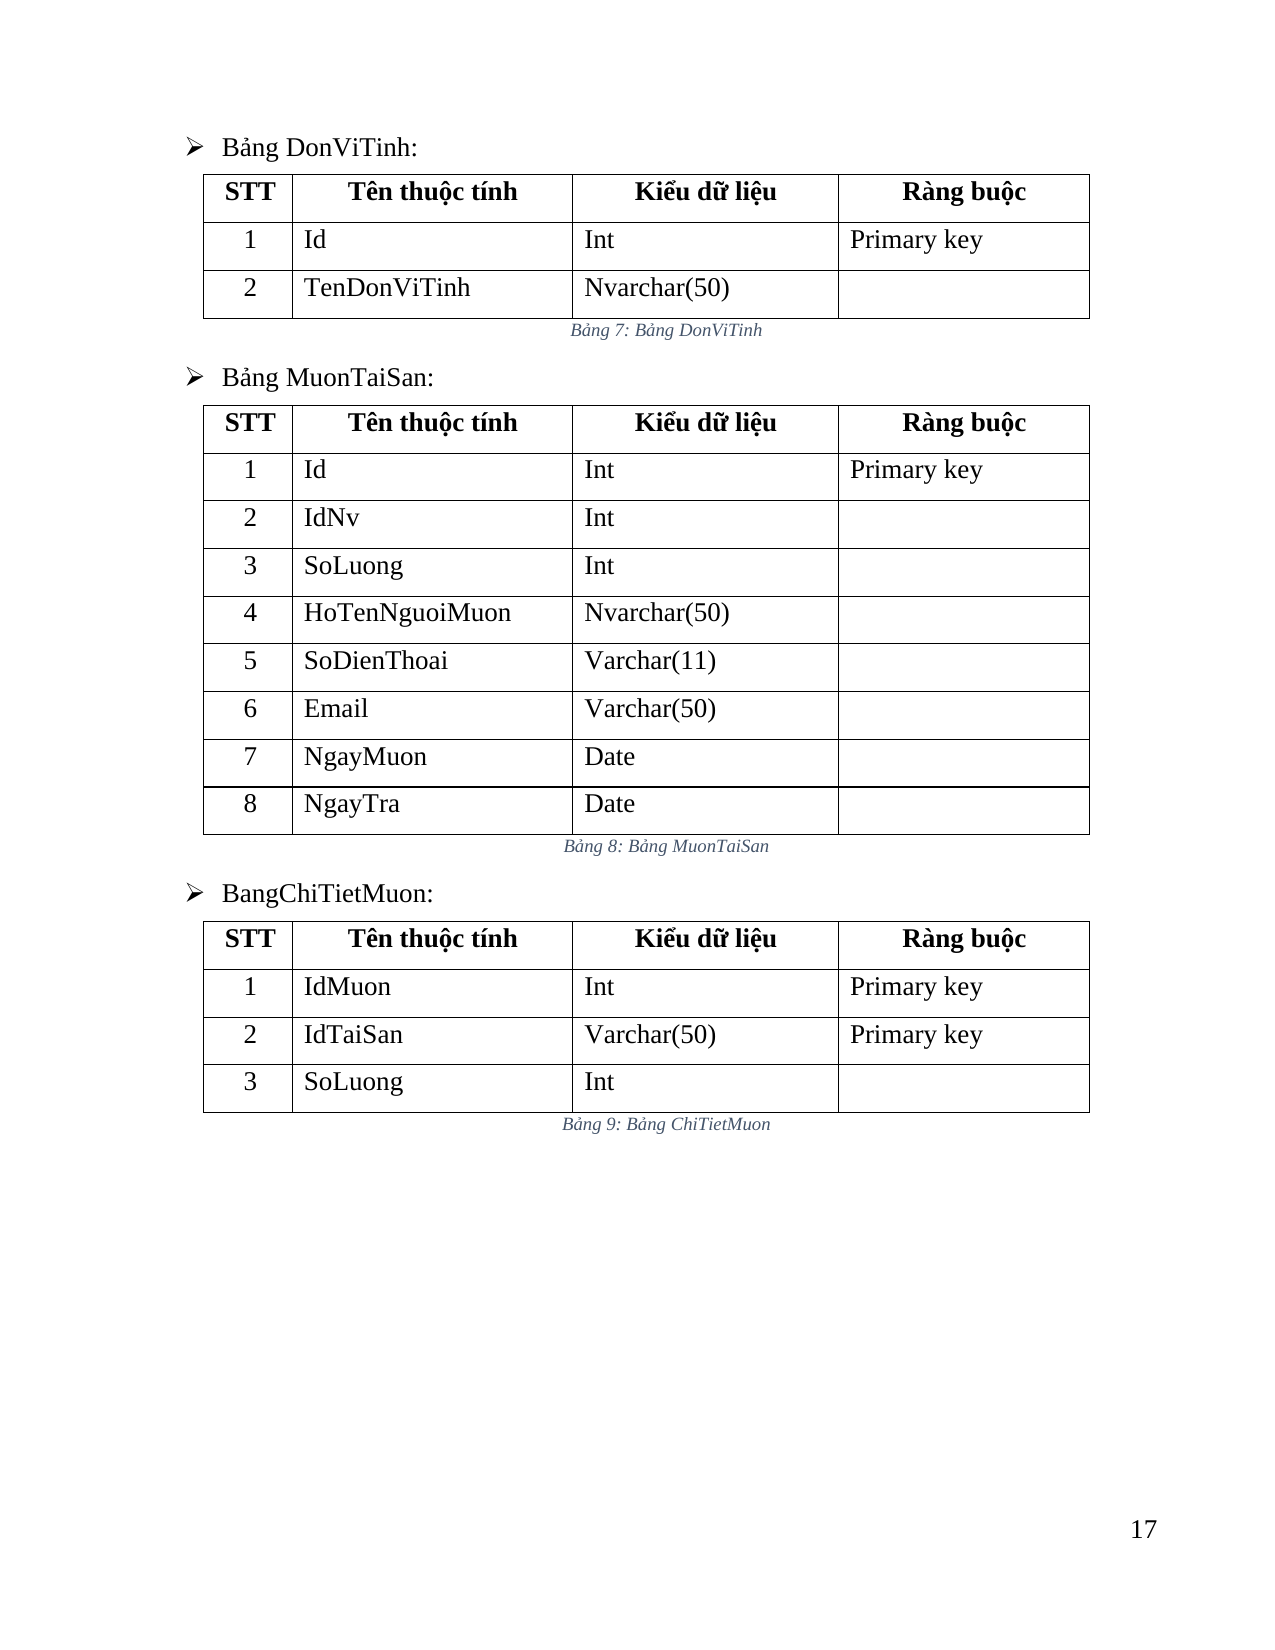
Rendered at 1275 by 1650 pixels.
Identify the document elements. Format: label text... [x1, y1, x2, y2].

table_cell Email [293, 692, 572, 739]
subtitle BangChiTietMuon: [184, 877, 1157, 909]
table_cell Int [573, 549, 838, 596]
table_cell Int [573, 1065, 838, 1112]
table_cell 1 [204, 223, 292, 270]
table_cell 3 [204, 549, 292, 596]
table_cell Int [573, 501, 838, 548]
table_header Tên thuộc tính [293, 406, 572, 452]
table_cell SoLuong [293, 1065, 572, 1112]
table_cell Nvarchar(50) [573, 597, 838, 643]
table_header Tên thuộc tính [293, 175, 572, 222]
table_cell [839, 644, 1089, 691]
table_cell [839, 740, 1089, 786]
table_cell [839, 549, 1089, 596]
table_cell [839, 1065, 1089, 1112]
table_cell IdTaiSan [293, 1018, 572, 1064]
table_cell Id [293, 454, 572, 500]
table_cell IdMuon [293, 970, 572, 1017]
table_cell Varchar(50) [573, 692, 838, 739]
table_cell IdNv [293, 501, 572, 548]
table_header Ràng buộc [839, 922, 1089, 969]
table_cell TenDonViTinh [293, 271, 572, 317]
subtitle Bảng DonViTinh: [184, 131, 1157, 162]
table_cell SoDienThoai [293, 644, 572, 691]
table_cell Nvarchar(50) [573, 271, 838, 317]
table_cell HoTenNguoiMuon [293, 597, 572, 643]
table_cell [839, 692, 1089, 739]
table_cell [839, 597, 1089, 643]
table_header STT [204, 406, 292, 452]
table_cell Int [573, 223, 838, 270]
table_cell NgayTra [293, 788, 572, 834]
table_cell 3 [204, 1065, 292, 1112]
table_cell 7 [204, 740, 292, 786]
table_cell Varchar(11) [573, 644, 838, 691]
table_cell 2 [204, 1018, 292, 1064]
table_cell Int [573, 454, 838, 500]
table_header Ràng buộc [839, 406, 1089, 452]
table_cell 6 [204, 692, 292, 739]
table_header Kiểu dữ liệu [573, 175, 838, 222]
table_cell 8 [204, 788, 292, 834]
table_cell 2 [204, 501, 292, 548]
table_header STT [204, 922, 292, 969]
table_cell 1 [204, 454, 292, 500]
table_cell NgayMuon [293, 740, 572, 786]
table_cell [839, 788, 1089, 834]
table_cell 5 [204, 644, 292, 691]
table_header Ràng buộc [839, 175, 1089, 222]
table_cell SoLuong [293, 549, 572, 596]
table_header Kiểu dữ liệu [573, 406, 838, 452]
table_cell 4 [204, 597, 292, 643]
table_header Kiểu dữ liệu [573, 922, 838, 969]
table_cell Primary key [839, 1018, 1089, 1064]
table_cell Varchar(50) [573, 1018, 838, 1064]
table_cell Primary key [839, 970, 1089, 1017]
table_cell [839, 501, 1089, 548]
table_cell Primary key [839, 223, 1089, 270]
table_header Tên thuộc tính [293, 922, 572, 969]
table_cell Date [573, 740, 838, 786]
table_cell 1 [204, 970, 292, 1017]
table_cell Id [293, 223, 572, 270]
subtitle Bảng MuonTaiSan: [184, 361, 1157, 392]
table_cell [839, 271, 1089, 317]
table_cell Date [573, 788, 838, 834]
table_cell 2 [204, 271, 292, 317]
table_header STT [204, 175, 292, 222]
table_cell Int [573, 970, 838, 1017]
table_cell Primary key [839, 454, 1089, 500]
